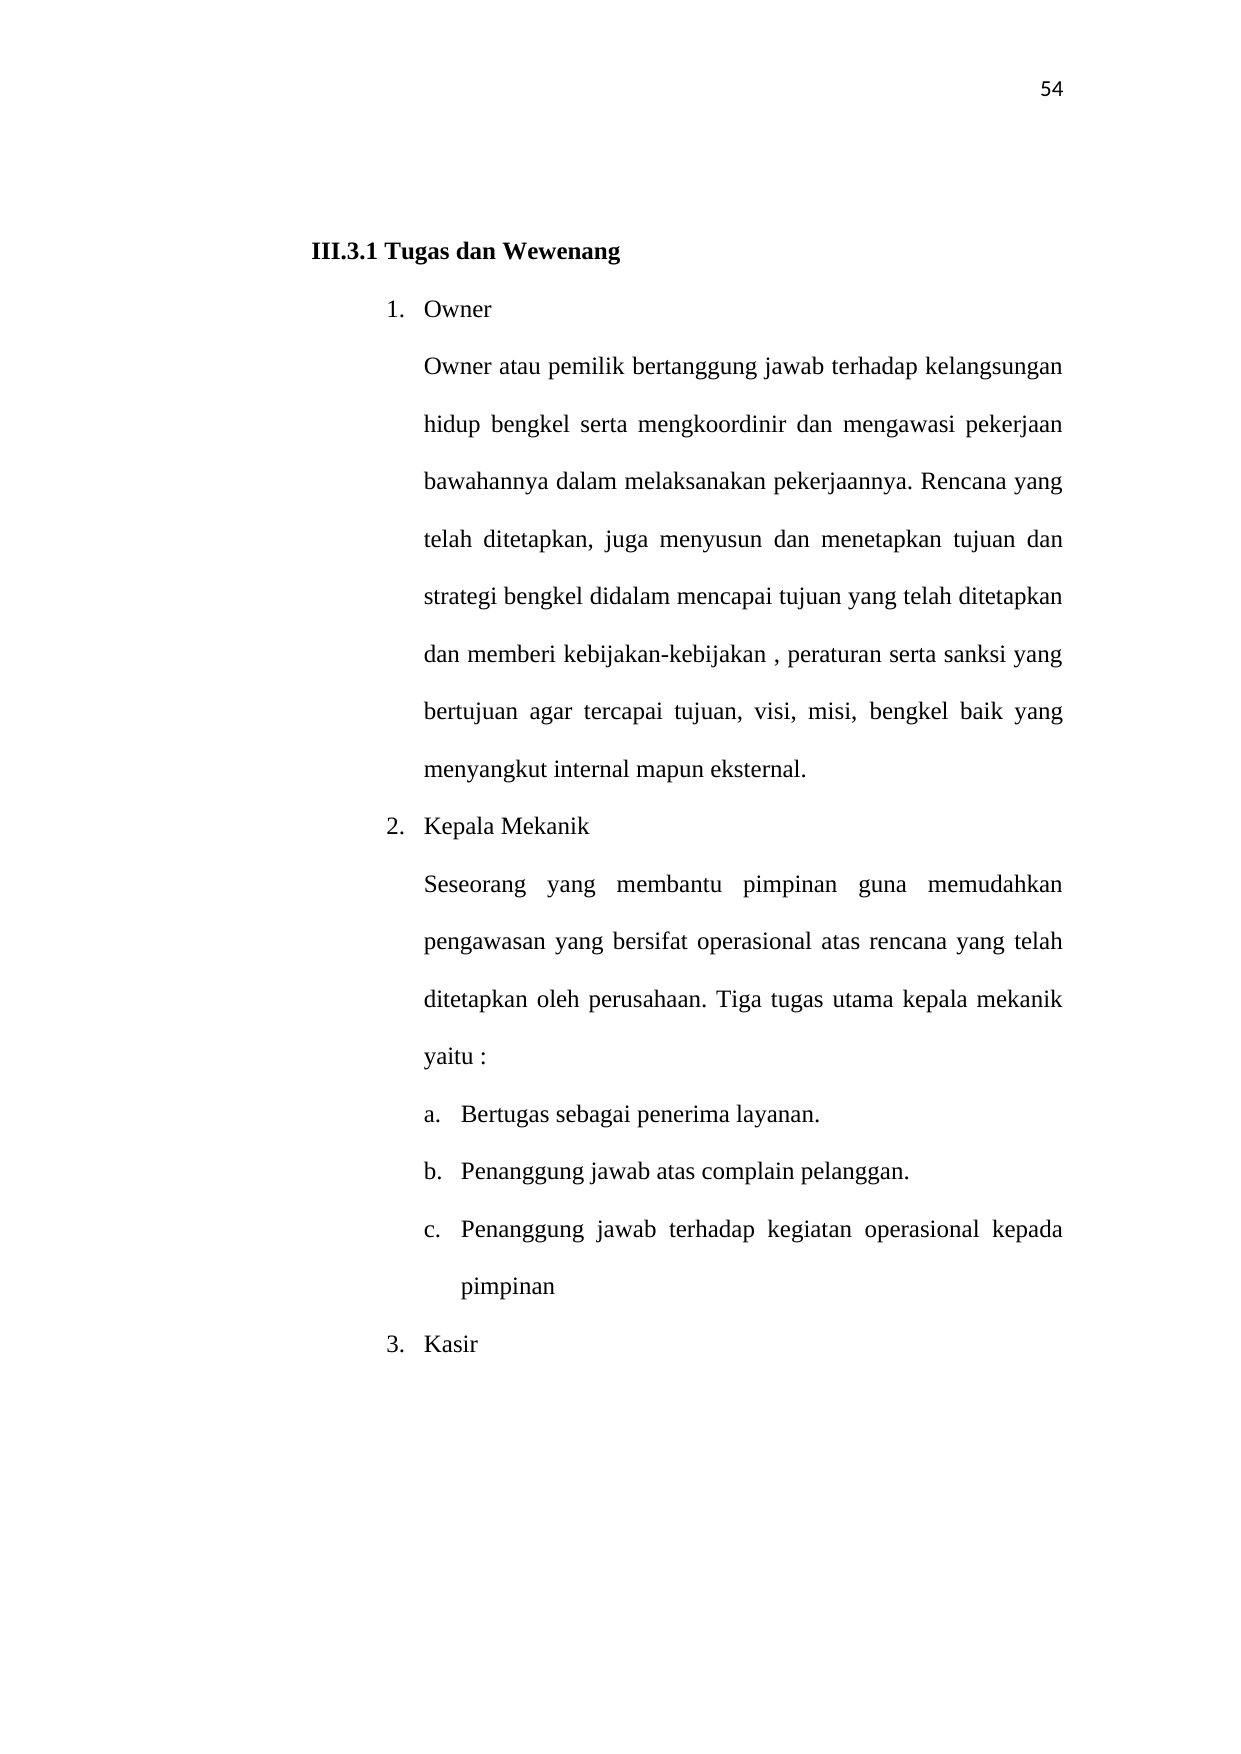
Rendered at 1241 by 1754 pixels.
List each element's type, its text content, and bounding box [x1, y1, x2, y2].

list Kepala Mekanik [386, 811, 1063, 840]
list Owner [386, 294, 1063, 322]
list Penanggung jawab atas complain pelanggan. [423, 1156, 1063, 1185]
subtitle Tugas dan Wewenang [311, 236, 1063, 265]
list Penanggung jawab terhadap kegiatan operasional kepada pimpinan [423, 1214, 1063, 1300]
list Kasir [386, 1329, 1063, 1357]
subtitle Owner atau pemilik bertanggung jawab terhadap kelangsungan hidup bengkel serta mengkoordinir dan mengawasi pekerjaan bawahannya dalam melaksanakan pekerjaannya. Rencana yang telah ditetapkan, juga menyusun dan menetapkan tujuan dan strategi bengkel didalam mencapai tujuan yang telah ditetapkan dan memberi kebijakan-kebijakan , peraturan serta sanksi yang bertujuan agar tercapai tujuan, visi, misi, bengkel baik yang menyangkut internal mapun eksternal. [423, 351, 1063, 782]
subtitle Seseorang yang membantu pimpinan guna memudahkan pengawasan yang bersifat operasional atas rencana yang telah ditetapkan oleh perusahaan. Tiga tugas utama kepala mekanik yaitu : [423, 869, 1063, 1070]
list Bertugas sebagai penerima layanan. [423, 1099, 1063, 1127]
